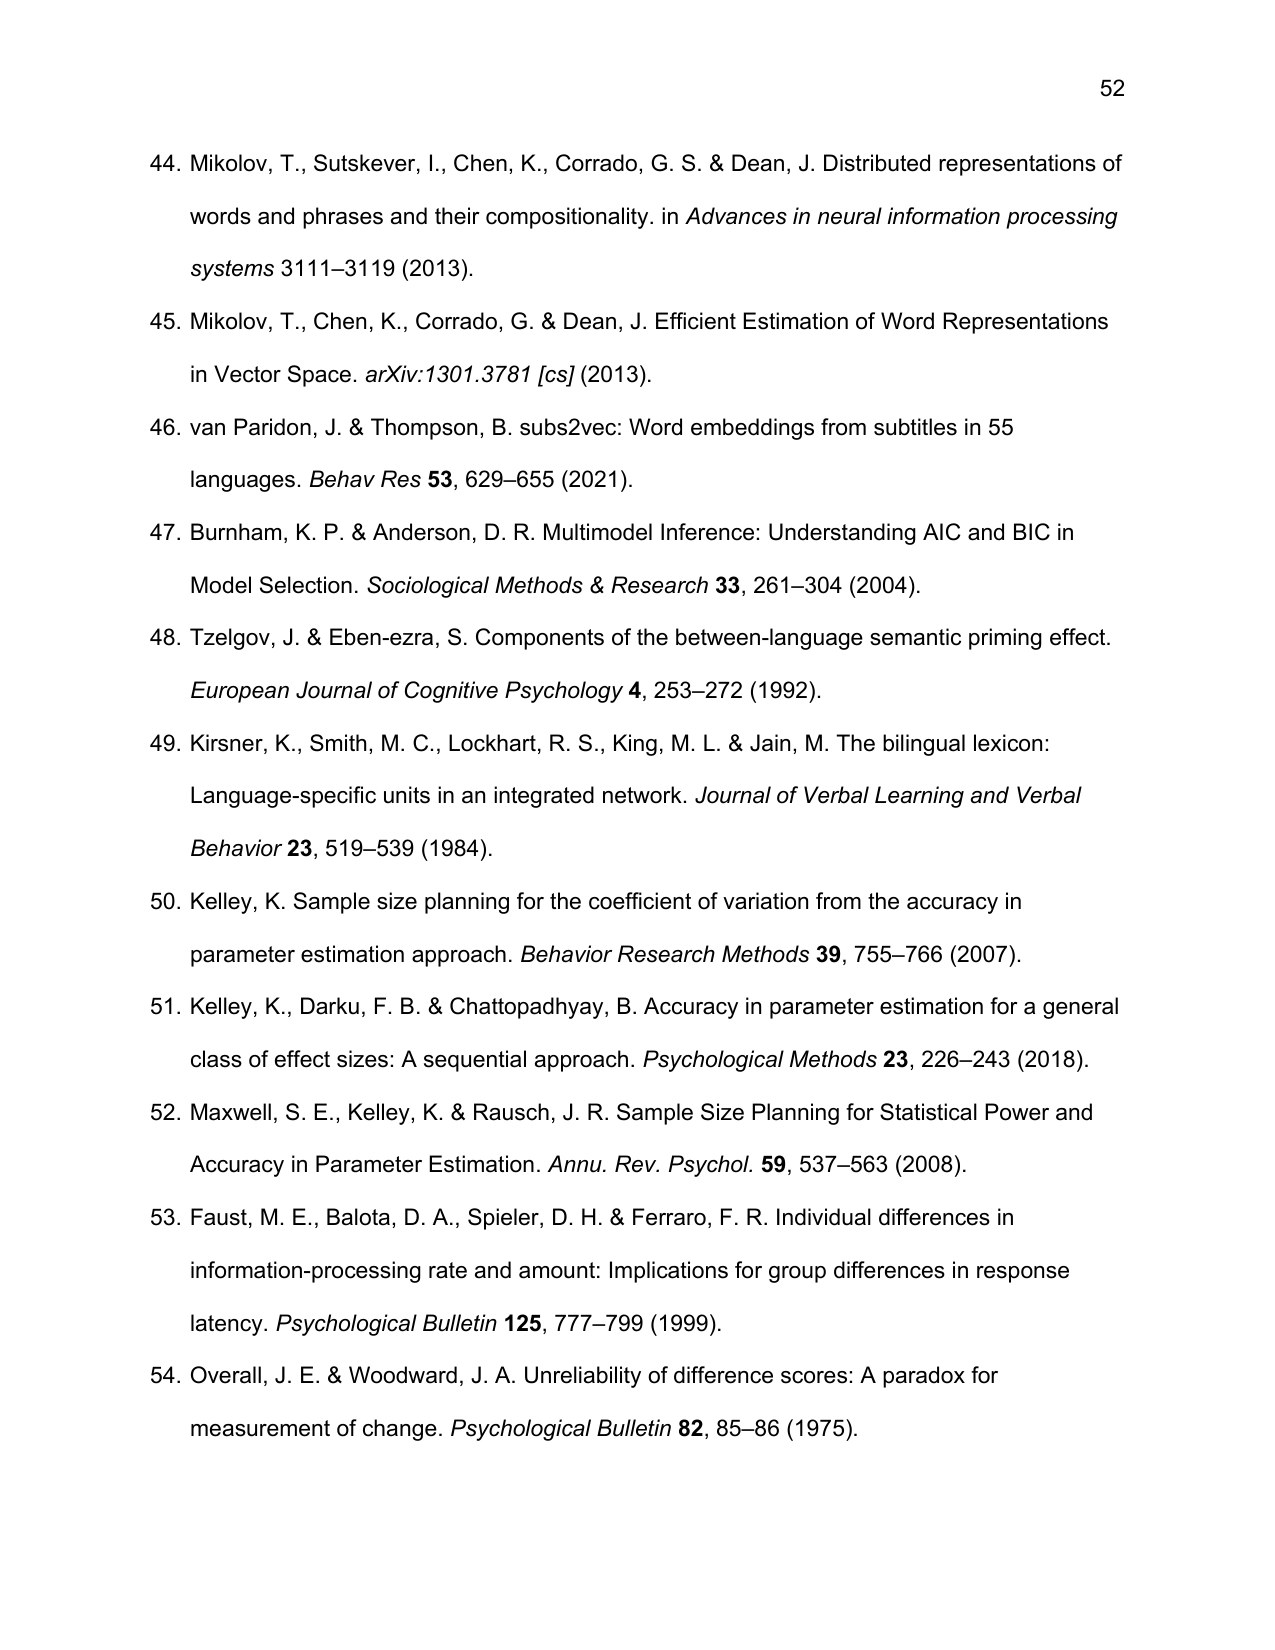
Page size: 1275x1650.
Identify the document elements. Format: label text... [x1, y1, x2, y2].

text 45. Mikolov, T., Chen, K., Corrado, G. & Dean, J. Efficient Estimation of Word Representations in Vector Space. arXiv:1301.3781 [cs] (2013). [150, 308, 1125, 387]
text 49. Kirsner, K., Smith, M. C., Lockhart, R. S., King, M. L. & Jain, M. The bilingual lexicon: Language-specific units in an integrated network. Journal of Verbal Learning and Verbal Behavior 23, 519–539 (1984). [150, 730, 1125, 862]
text 47. Burnham, K. P. & Anderson, D. R. Multimodel Inference: Understanding AIC and BIC in Model Selection. Sociological Methods & Research 33, 261–304 (2004). [150, 519, 1125, 598]
text 51. Kelley, K., Darku, F. B. & Chattopadhyay, B. Accuracy in parameter estimation for a general class of effect sizes: A sequential approach. Psychological Methods 23, 226–243 (2018). [150, 993, 1125, 1072]
text 46. van Paridon, J. & Thompson, B. subs2vec: Word embeddings from subtitles in 55 languages. Behav Res 53, 629–655 (2021). [150, 413, 1125, 493]
text 53. Faust, M. E., Balota, D. A., Spieler, D. H. & Ferraro, F. R. Individual differences in information-processing rate and amount: Implications for group differences in response latency. Psychological Bulletin 125, 777–799 (1999). [150, 1204, 1125, 1336]
text 48. Tzelgov, J. & Eben-ezra, S. Components of the between-language semantic priming effect. European Journal of Cognitive Psychology 4, 253–272 (1992). [150, 624, 1125, 703]
text 52. Maxwell, S. E., Kelley, K. & Rausch, J. R. Sample Size Planning for Statistical Power and Accuracy in Parameter Estimation. Annu. Rev. Psychol. 59, 537–563 (2008). [150, 1099, 1125, 1178]
text 54. Overall, J. E. & Woodward, J. A. Unreliability of difference scores: A paradox for measurement of change. Psychological Bulletin 82, 85–86 (1975). [150, 1362, 1125, 1441]
text 44. Mikolov, T., Sutskever, I., Chen, K., Corrado, G. S. & Dean, J. Distributed representations of words and phrases and their compositionality. in Advances in neural information processing systems 3111–3119 (2013). [150, 150, 1125, 282]
text 50. Kelley, K. Sample size planning for the coefficient of variation from the accuracy in parameter estimation approach. Behavior Research Methods 39, 755–766 (2007). [150, 888, 1125, 967]
